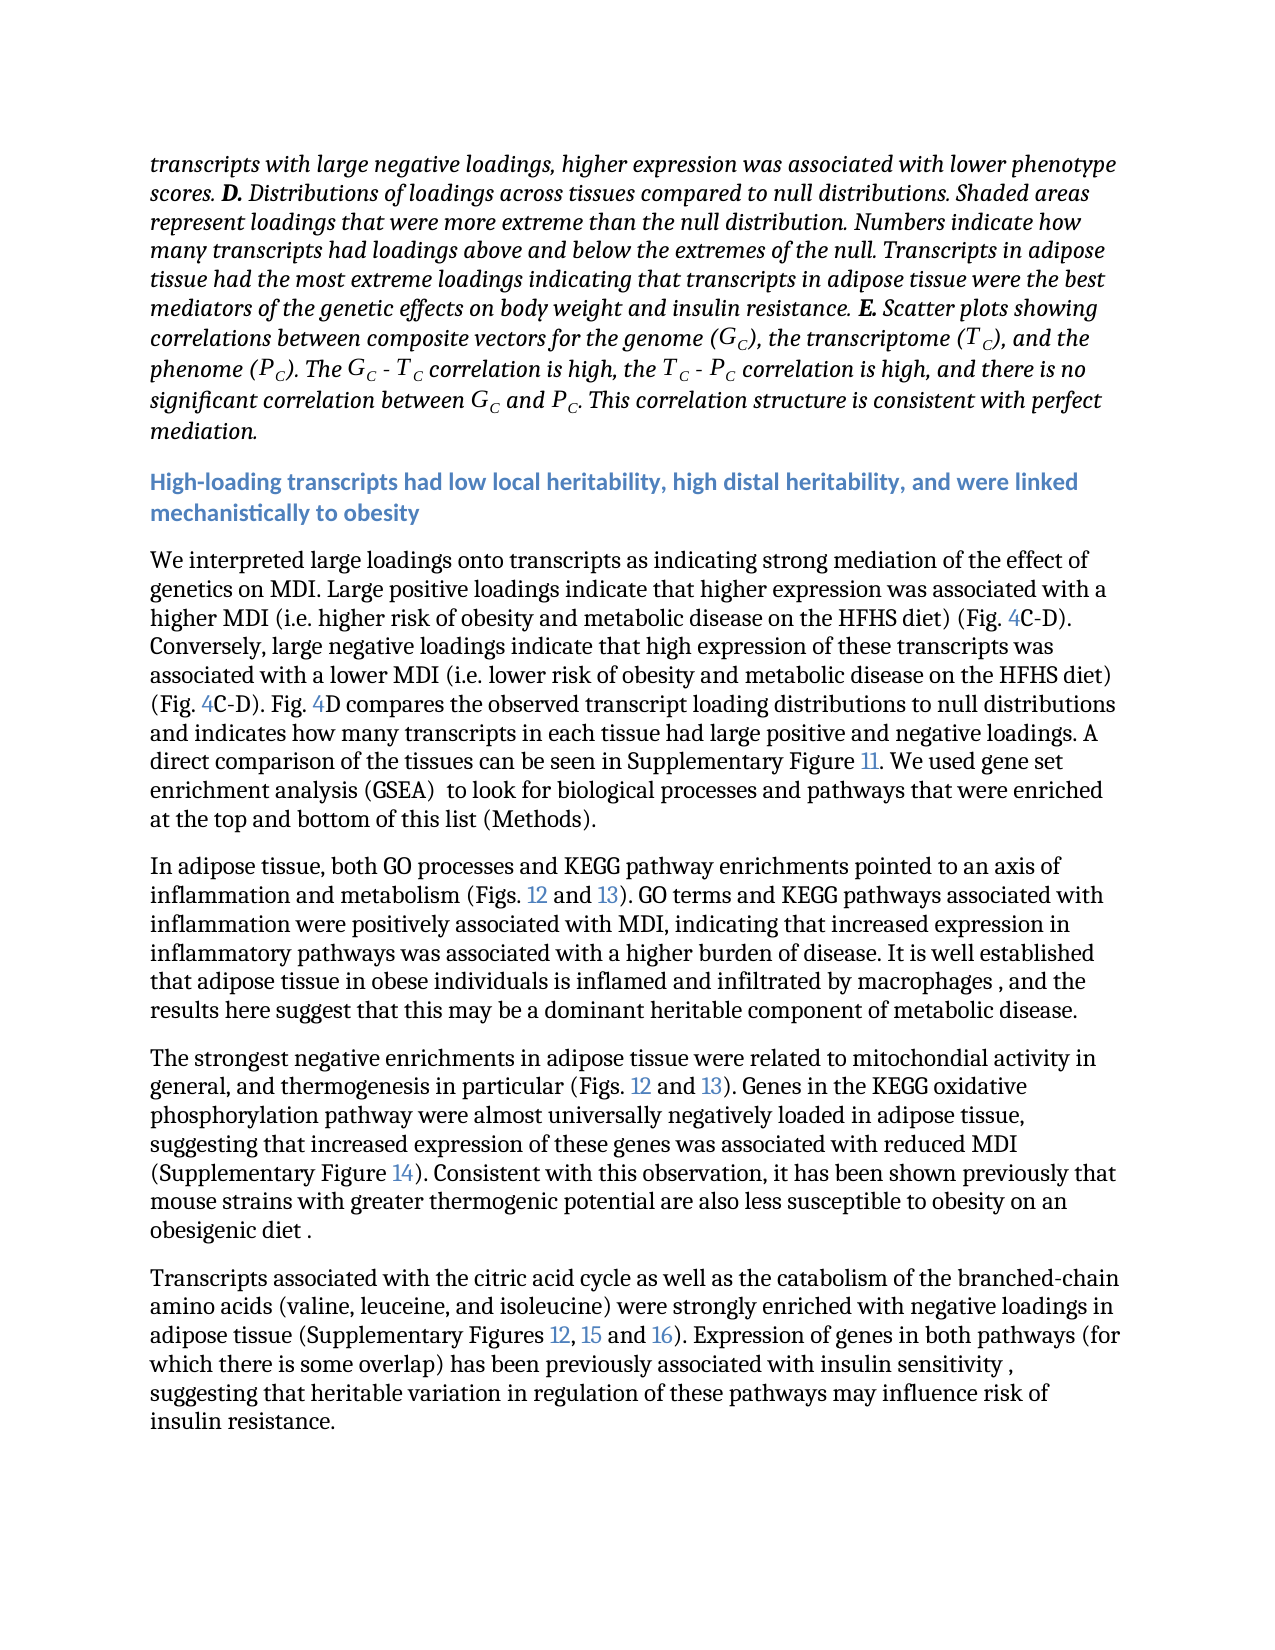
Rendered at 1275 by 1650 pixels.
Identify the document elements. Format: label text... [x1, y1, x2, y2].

text We interpreted large loadings onto transcripts as indicating strong mediation of the effect of genetics on MDI. Large positive loadings indicate that higher expression was associated with a higher MDI (i.e. higher risk of obesity and metabolic disease on the HFHS diet) (Fig. 4C-D). Conversely, large negative loadings indicate that high expression of these transcripts was associated with a lower MDI (i.e. lower risk of obesity and metabolic disease on the HFHS diet) (Fig. 4C-D). Fig. 4D compares the observed transcript loading distributions to null distributions and indicates how many transcripts in each tissue had large positive and negative loadings. A direct comparison of the tissues can be seen in Supplementary Figure 11. We used gene set enrichment analysis (GSEA) to look for biological processes and pathways that were enriched at the top and bottom of this list (Methods). [150, 546, 1125, 833]
text Transcripts associated with the citric acid cycle as well as the catabolism of the branched-chain amino acids (valine, leuceine, and isoleucine) were strongly enriched with negative loadings in adipose tissue (Supplementary Figures 12, 15 and 16). Expression of genes in both pathways (for which there is some overlap) has been previously associated with insulin sensitivity , suggesting that heritable variation in regulation of these pathways may influence risk of insulin resistance. [150, 1263, 1125, 1436]
text The strongest negative enrichments in adipose tissue were related to mitochondial activity in general, and thermogenesis in particular (Figs. 12 and 13). Genes in the KEGG oxidative phosphorylation pathway were almost universally negatively loaded in adipose tissue, suggesting that increased expression of these genes was associated with reduced MDI (Supplementary Figure 14). Consistent with this observation, it has been shown previously that mouse strains with greater thermogenic potential are also less susceptible to obesity on an obesigenic diet . [150, 1043, 1125, 1245]
text In adipose tissue, both GO processes and KEGG pathway enrichments pointed to an axis of inflammation and metabolism (Figs. 12 and 13). GO terms and KEGG pathways associated with inflammation were positively associated with MDI, indicating that increased expression in inflammatory pathways was associated with a higher burden of disease. It is well established that adipose tissue in obese individuals is inflamed and infiltrated by macrophages , and the results here suggest that this may be a dominant heritable component of metabolic disease. [150, 852, 1125, 1025]
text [150, 150, 1125, 445]
subtitle High-loading transcripts had low local heritability, high distal heritability, and were linked mechanistically to obesity [150, 466, 1125, 527]
